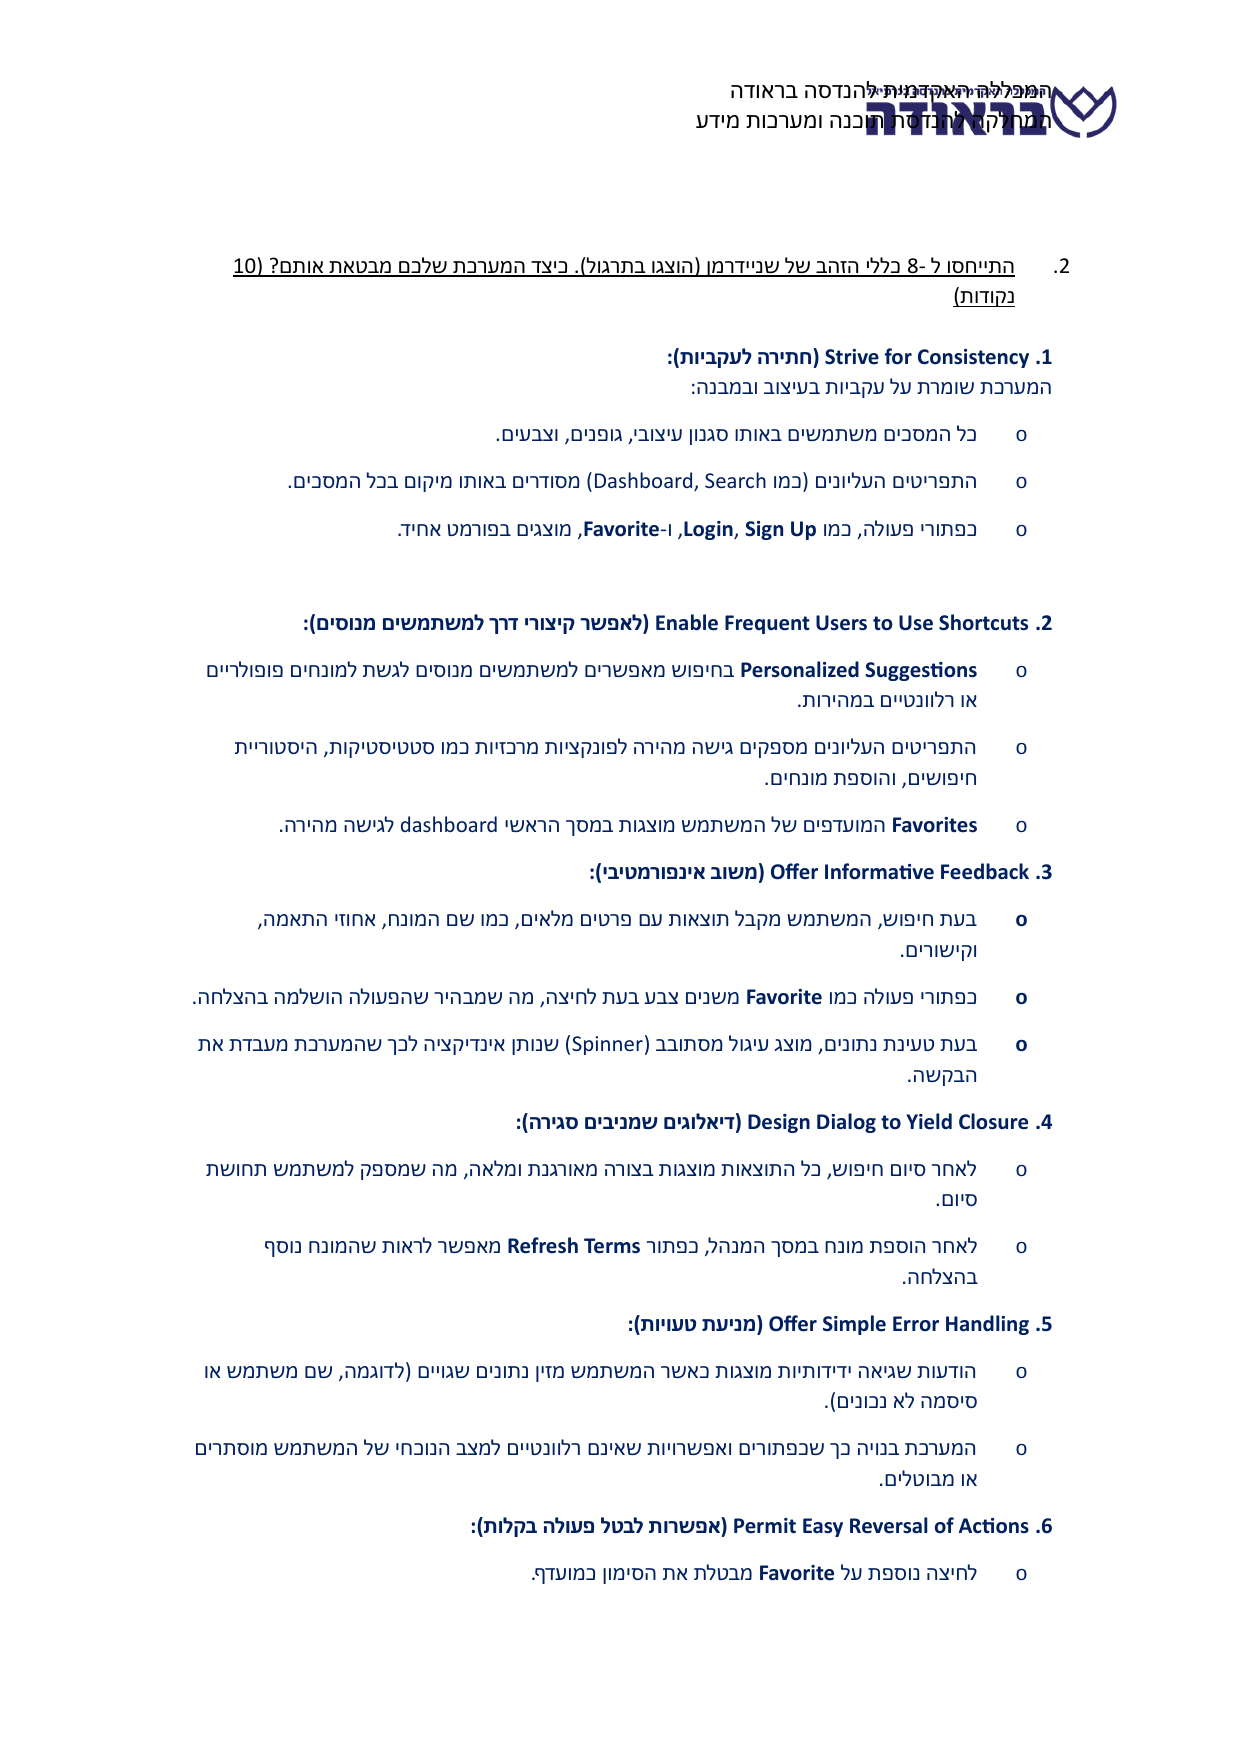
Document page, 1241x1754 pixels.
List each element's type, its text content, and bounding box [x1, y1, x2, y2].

list התפריטים העליונים (כמו Dashboard, Search) מסודרים באותו מיקום בכל המסכים. [187, 466, 1015, 495]
list התפריטים העליונים מספקים גישה מהירה לפונקציות מרכזיות כמו סטטיסטיקות, היסטוריית חיפושים, והוספת מונחים. [187, 732, 1015, 791]
text 6. Permit Easy Reversal of Actions (אפשרות לבטל פעולה בקלות): [187, 1511, 1053, 1539]
list הודעות שגיאה ידידותיות מוצגות כאשר המשתמש מזין נתונים שגויים (לדוגמה, שם משתמש או סיסמה לא נכונים). [187, 1356, 1015, 1415]
list לאחר הוספת מונח במסך המנהל, כפתור Refresh Terms מאפשר לראות שהמונח נוסף בהצלחה. [187, 1231, 1015, 1290]
list כל המסכים משתמשים באותו סגנון עיצובי, גופנים, וצבעים. [187, 419, 1015, 447]
text 3. Offer Informative Feedback (משוב אינפורמטיבי): [187, 857, 1053, 886]
list Favorites המועדפים של המשתמש מוצגות במסך הראשי dashboard לגישה מהירה. [187, 810, 1015, 839]
list המערכת בנויה כך שכפתורים ואפשרויות שאינם רלוונטיים למצב הנוכחי של המשתמש מוסתרים או מבוטלים. [187, 1433, 1015, 1492]
picture [858, 79, 1123, 143]
list כפתורי פעולה כמו Favorite משנים צבע בעת לחיצה, מה שמבהיר שהפעולה הושלמה בהצלחה. [187, 982, 1015, 1011]
list בעת טעינת נתונים, מוצג עיגול מסתובב (Spinner) שנותן אינדיקציה לכך שהמערכת מעבדת את הבקשה. [187, 1029, 1015, 1088]
text 2. Enable Frequent Users to Use Shortcuts (לאפשר קיצורי דרך למשתמשים מנוסים): [187, 608, 1053, 636]
list התייחסו ל -8 כללי הזהב של שניידרמן (הוצגו בתרגול). כיצד המערכת שלכם מבטאת אותם? (10 נקודות) [187, 251, 1053, 309]
text 5. Offer Simple Error Handling (מניעת טעויות): [187, 1309, 1053, 1337]
list Personalized Suggestions בחיפוש מאפשרים למשתמשים מנוסים לגשת למונחים פופולריים או רלוונטיים במהירות. [187, 655, 1015, 714]
list כפתורי פעולה, כמו Login, Sign Up, ו-Favorite, מוצגים בפורמט אחיד. [187, 514, 1015, 542]
text 4. Design Dialog to Yield Closure (דיאלוגים שמניבים סגירה): [187, 1107, 1053, 1135]
text 1. Strive for Consistency (חתירה לעקביות): המערכת שומרת על עקביות בעיצוב ובמבנה: [187, 342, 1053, 400]
list לאחר סיום חיפוש, כל התוצאות מוצגות בצורה מאורגנת ומלאה, מה שמספק למשתמש תחושת סיום. [187, 1154, 1015, 1213]
list בעת חיפוש, המשתמש מקבל תוצאות עם פרטים מלאים, כמו שם המונח, אחוזי התאמה, וקישורים. [187, 904, 1015, 963]
list לחיצה נוספת על Favorite מבטלת את הסימון כמועדף. [187, 1558, 1015, 1587]
